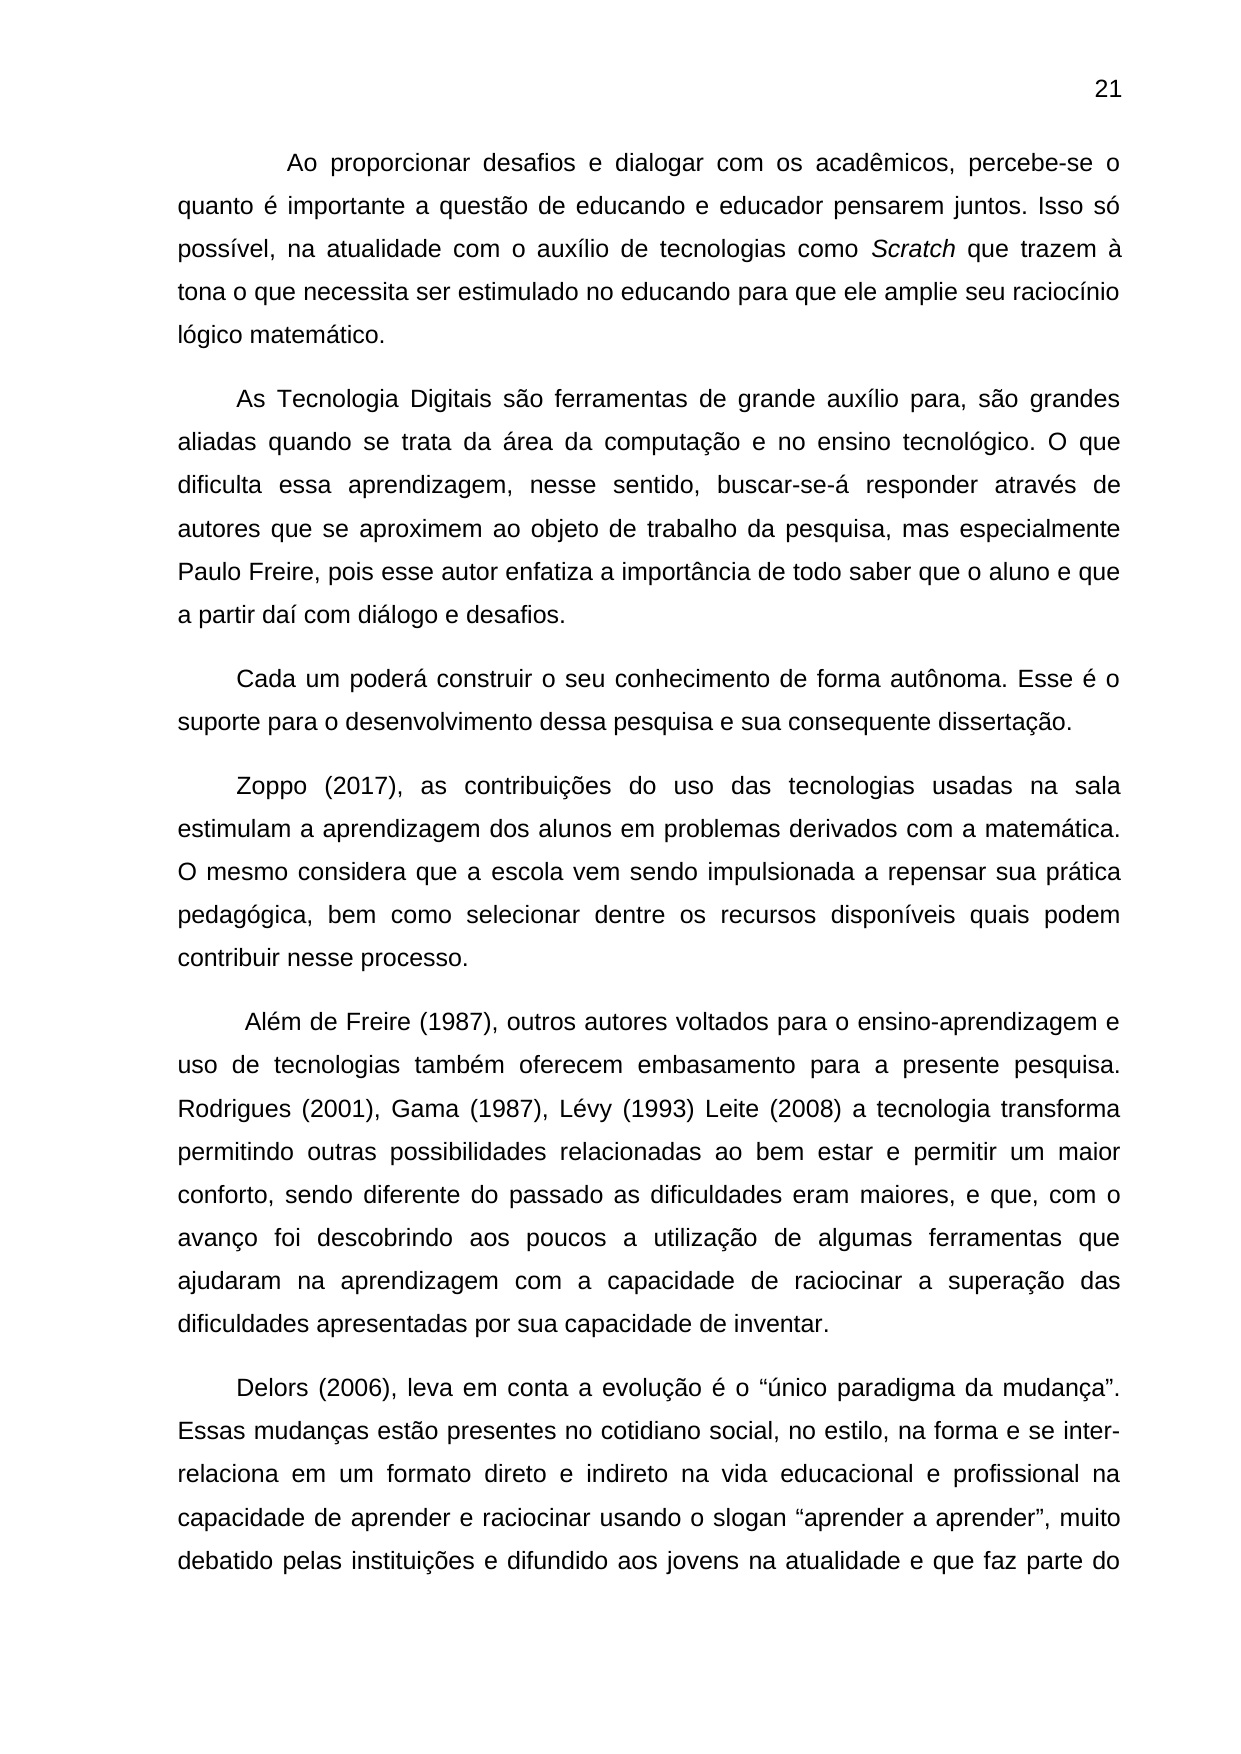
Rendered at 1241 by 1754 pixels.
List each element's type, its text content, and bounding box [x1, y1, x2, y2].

text Ao proporcionar desafios e dialogar com os acadêmicos, percebe-se o quanto é importante a questão de educando e educador pensarem juntos. Isso só possível, na atualidade com o auxílio de tecnologias como Scratch que trazem à tona o que necessita ser estimulado no educando para que ele amplie seu raciocínio lógico matemático. [177, 148, 1122, 349]
text Além de Freire (1987), outros autores voltados para o ensino-aprendizagem e uso de tecnologias também oferecem embasamento para a presente pesquisa. Rodrigues (2001), Gama (1987), Lévy (1993) Leite (2008) a tecnologia transforma permitindo outras possibilidades relacionadas ao bem estar e permitir um maior conforto, sendo diferente do passado as dificuldades eram maiores, e que, com o avanço foi descobrindo aos poucos a utilização de algumas ferramentas que ajudaram na aprendizagem com a capacidade de raciocinar a superação das dificuldades apresentadas por sua capacidade de inventar. [177, 1007, 1122, 1338]
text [177, 1373, 1122, 1574]
text As Tecnologia Digitais são ferramentas de grande auxílio para, são grandes aliadas quando se trata da área da computação e no ensino tecnológico. O que dificulta essa aprendizagem, nesse sentido, buscar-se-á responder através de autores que se aproximem ao objeto de trabalho da pesquisa, mas especialmente Paulo Freire, pois esse autor enfatiza a importância de todo saber que o aluno e que a partir daí com diálogo e desafios. [177, 384, 1122, 628]
text Zoppo (2017), as contribuições do uso das tecnologias usadas na sala estimulam a aprendizagem dos alunos em problemas derivados com a matemática. O mesmo considera que a escola vem sendo impulsionada a repensar sua prática pedagógica, bem como selecionar dentre os recursos disponíveis quais podem contribuir nesse processo. [177, 771, 1122, 972]
text Cada um poderá construir o seu conhecimento de forma autônoma. Esse é o suporte para o desenvolvimento dessa pesquisa e sua consequente dissertação. [177, 664, 1122, 736]
